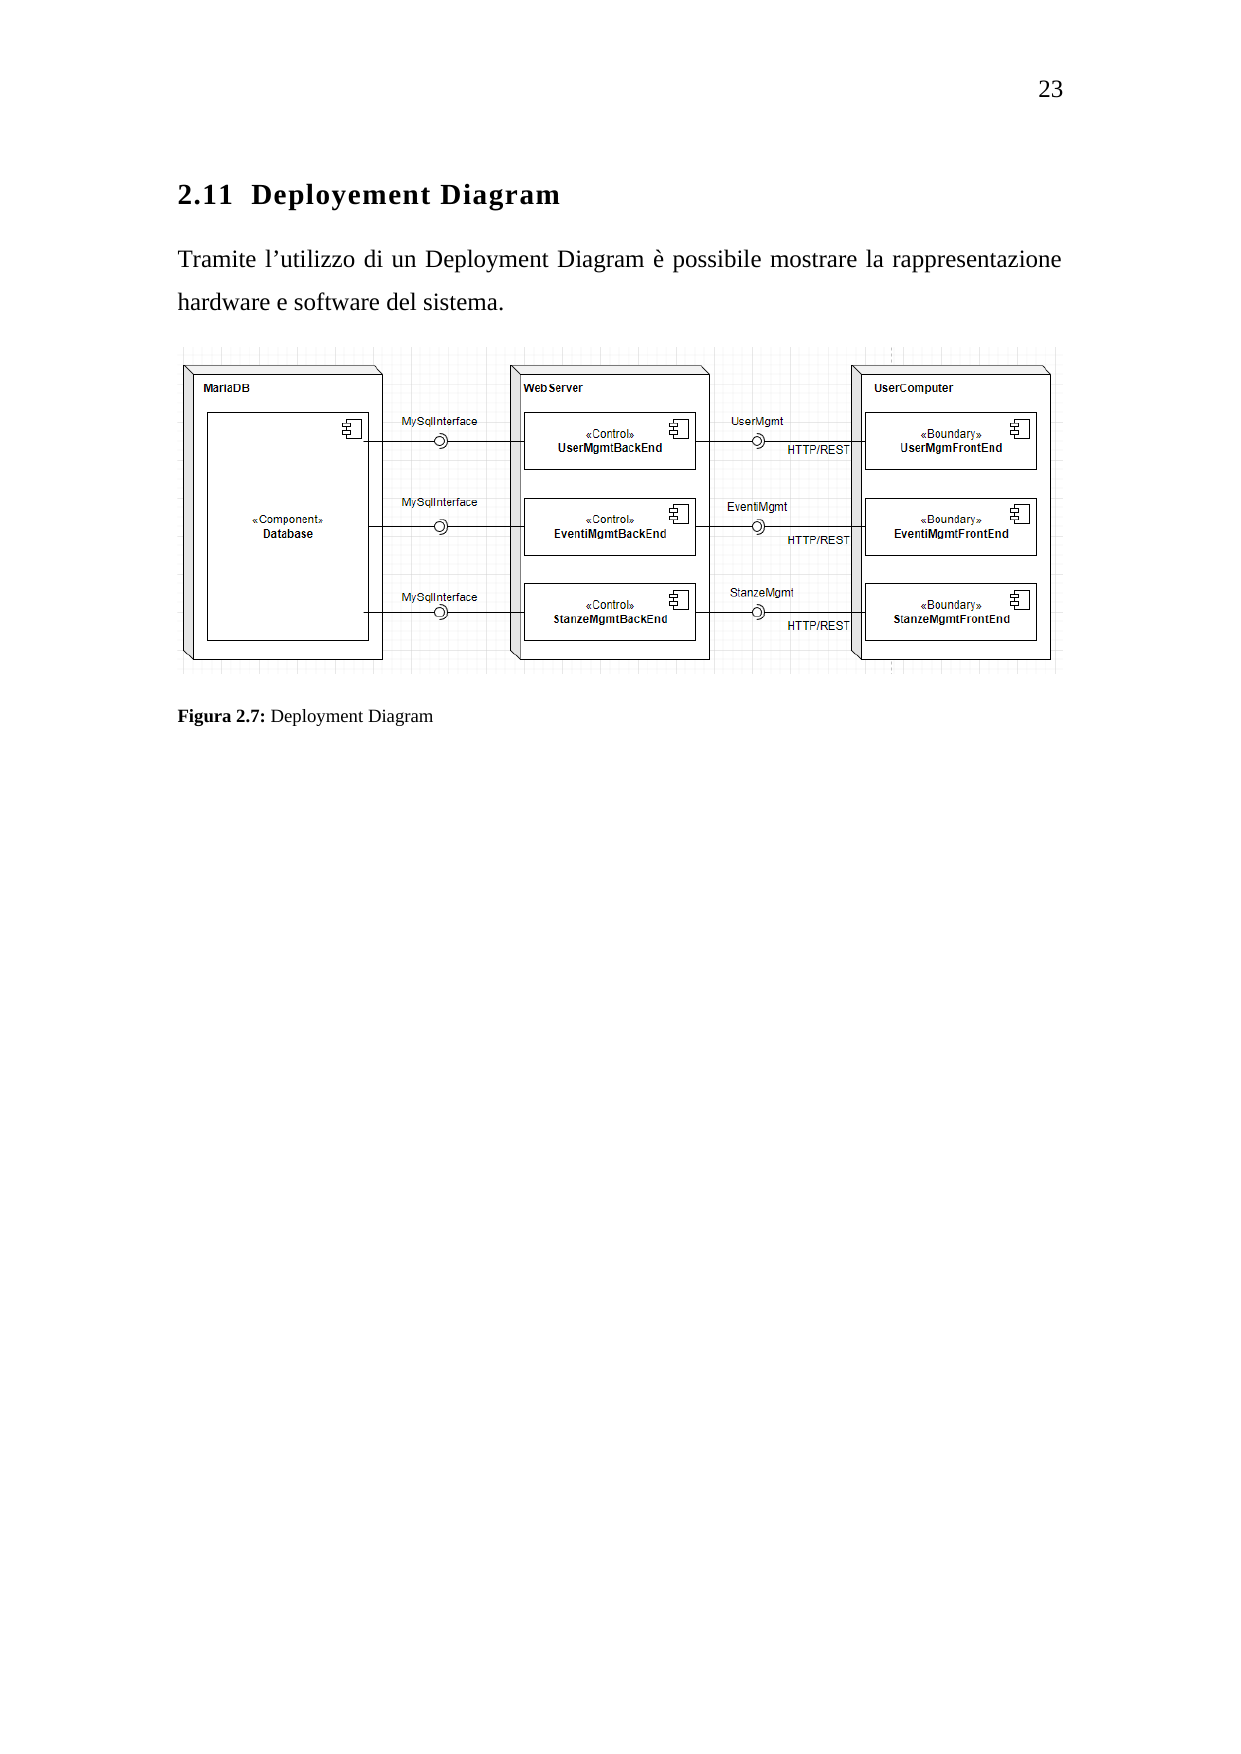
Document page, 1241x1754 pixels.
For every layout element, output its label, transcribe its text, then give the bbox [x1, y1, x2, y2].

subtitle Deployement Diagram [177, 177, 1063, 211]
text Figura 2.7: Deployment Diagram [177, 704, 1063, 726]
text Tramite l’utilizzo di un Deployment Diagram è possibile mostrare la rappresentazione hardware e software del sistema. [177, 244, 1063, 316]
picture [177, 347, 1063, 674]
